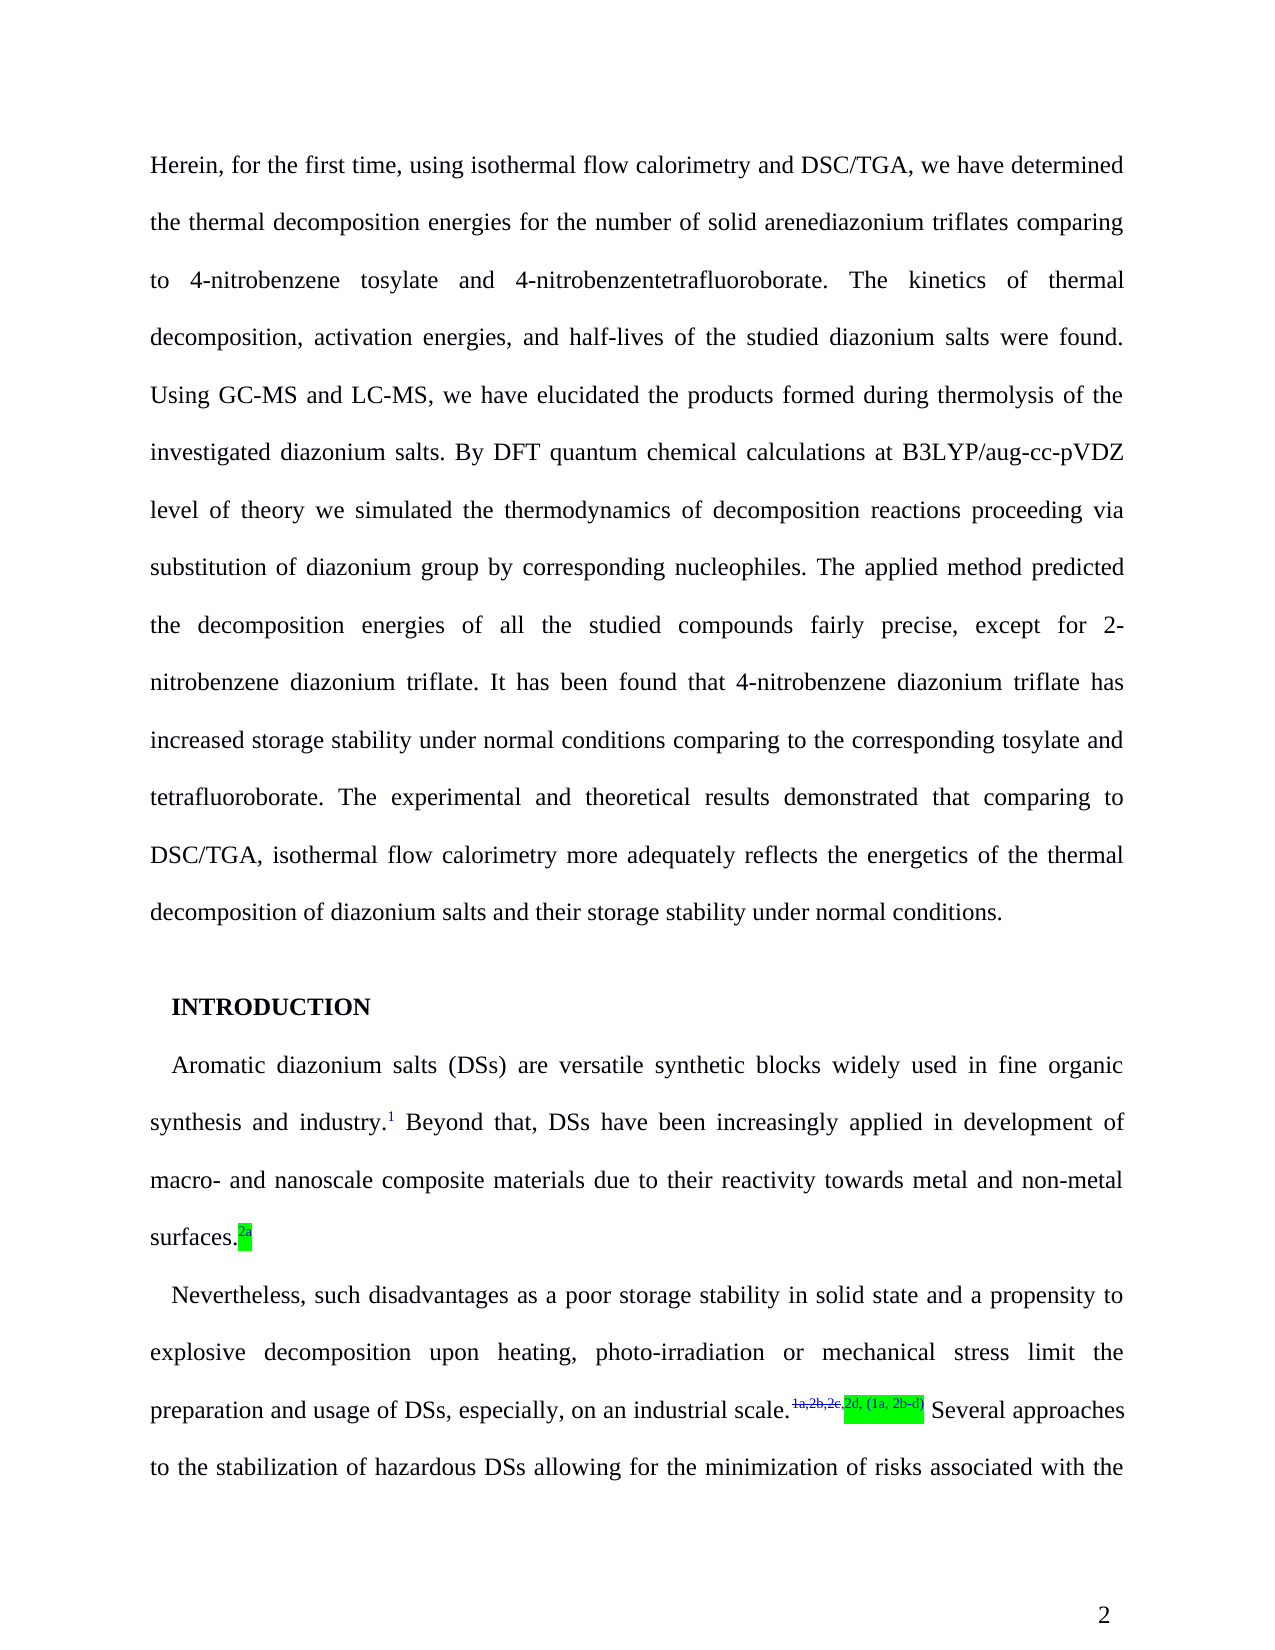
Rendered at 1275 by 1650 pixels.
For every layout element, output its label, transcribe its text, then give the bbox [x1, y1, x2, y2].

text INTRODUCTION [150, 992, 1125, 1021]
text Herein, for the first time, using isothermal flow calorimetry and DSC/TGA, we have determined the thermal decomposition energies for the number of solid arenediazonium triflates comparing to 4-nitrobenzene tosylate and 4-nitrobenzentetrafluoroborate. The kinetics of thermal decomposition, activation energies, and half-lives of the studied diazonium salts were found. Using GC-MS and LC-MS, we have elucidated the products formed during thermolysis of the investigated diazonium salts. By DFT quantum chemical calculations at B3LYP/aug-cc-pVDZ level of theory we simulated the thermodynamics of decomposition reactions proceeding via substitution of diazonium group by corresponding nucleophiles. The applied method predicted the decomposition energies of all the studied compounds fairly precise, except for 2-nitrobenzene diazonium triflate. It has been found that 4-nitrobenzene diazonium triflate has increased storage stability under normal conditions comparing to the corresponding tosylate and tetrafluoroborate. The experimental and theoretical results demonstrated that comparing to DSC/TGA, isothermal flow calorimetry more adequately reflects the energetics of the thermal decomposition of diazonium salts and their storage stability under normal conditions. [150, 150, 1125, 926]
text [150, 1280, 1125, 1481]
text Aromatic diazonium salts (DSs) are versatile synthetic blocks widely used in fine organic synthesis and industry.1 Beyond that, DSs have been increasingly applied in development of macro- and nanoscale composite materials due to their reactivity towards metal and non-metal surfaces.2a [150, 1050, 1125, 1251]
